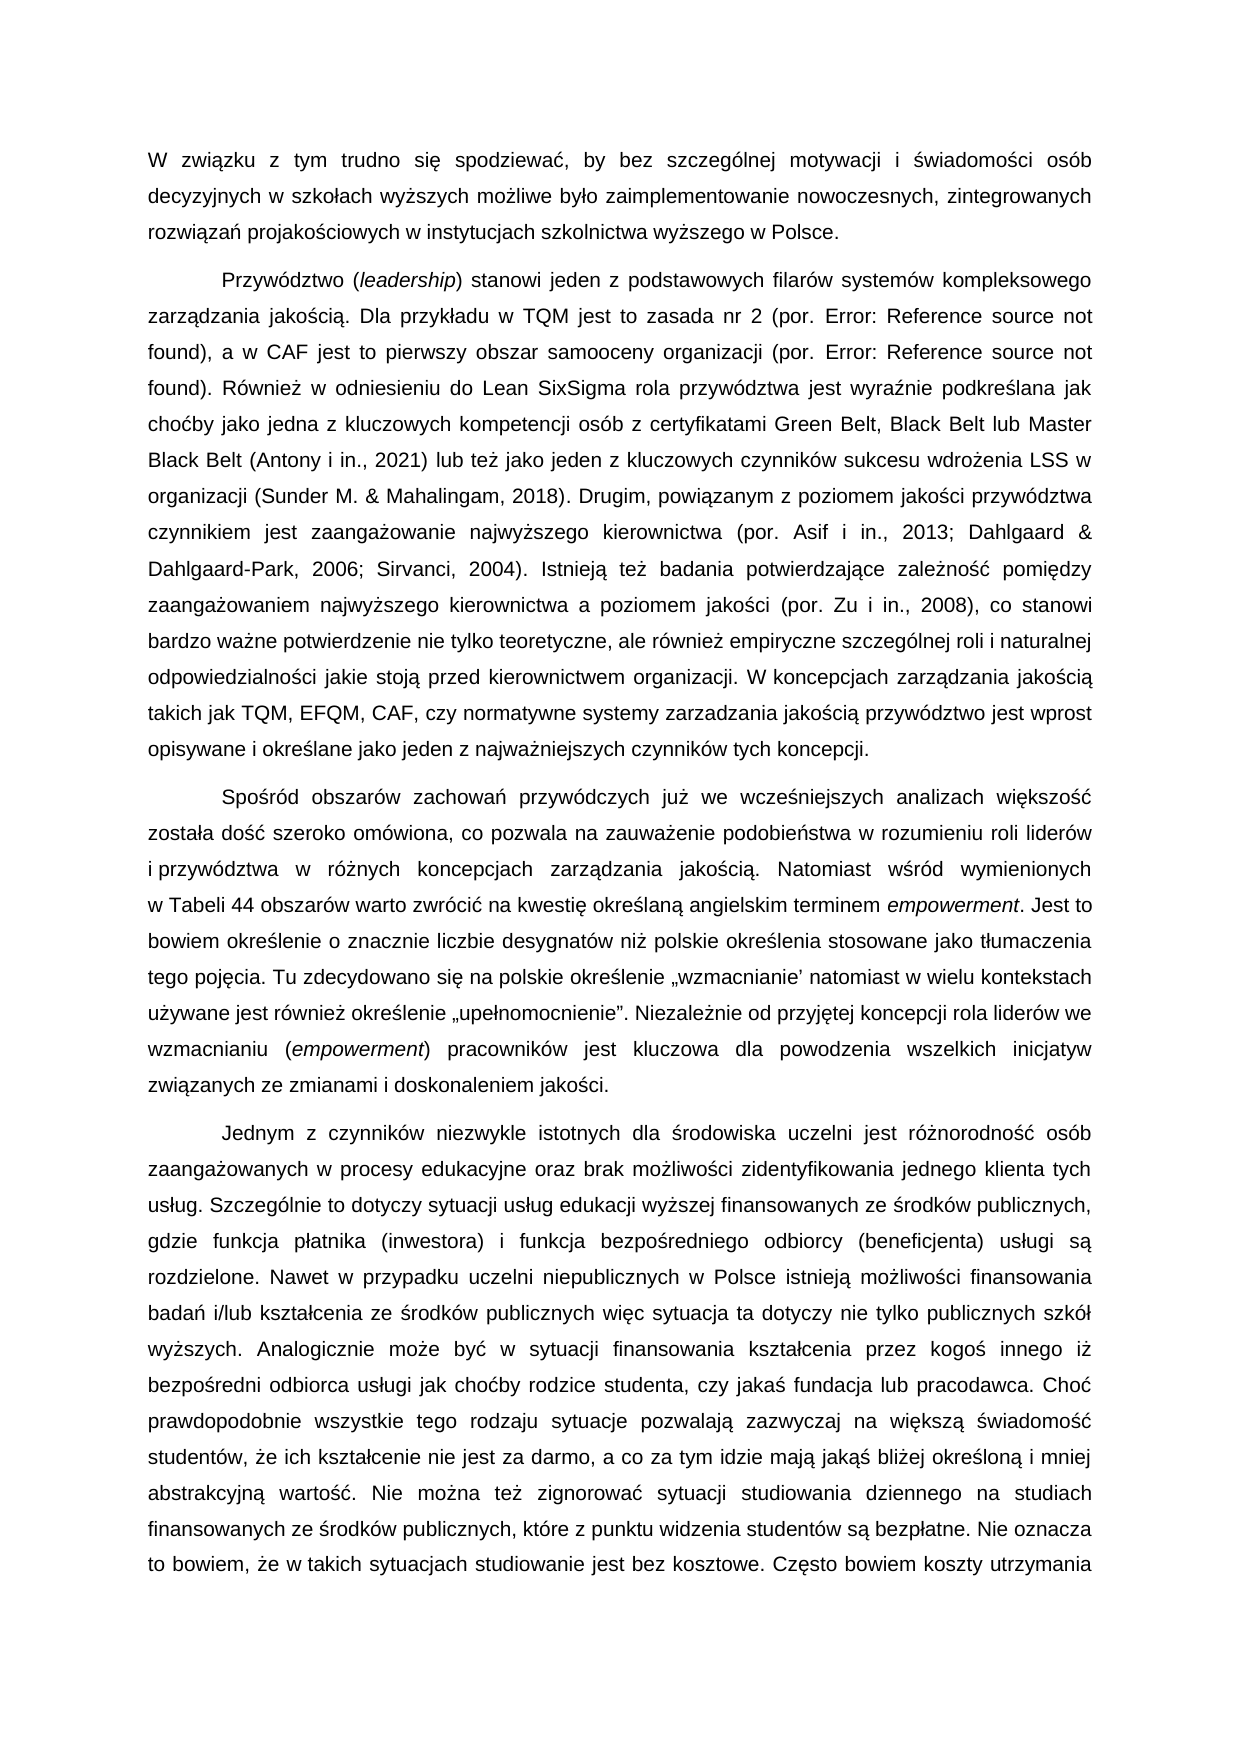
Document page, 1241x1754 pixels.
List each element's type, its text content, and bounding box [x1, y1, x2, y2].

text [148, 1121, 1093, 1576]
text Spośród obszarów zachowań przywódczych już we wcześniejszych analizach większość została dość szeroko omówiona, co pozwala na zauważenie podobieństwa w rozumieniu roli liderów i przywództwa w różnych koncepcjach zarządzania jakością. Natomiast wśród wymienionych w Tabeli 44 obszarów warto zwrócić na kwestię określaną angielskim terminem empowerment. Jest to bowiem określenie o znacznie liczbie desygnatów niż polskie określenia stosowane jako tłumaczenia tego pojęcia. Tu zdecydowano się na polskie określenie „wzmacnianie’ natomiast w wielu kontekstach używane jest również określenie „upełnomocnienie”. Niezależnie od przyjętej koncepcji rola liderów we wzmacnianiu (empowerment) pracowników jest kluczowa dla powodzenia wszelkich inicjatyw związanych ze zmianami i doskonaleniem jakości. [148, 785, 1093, 1097]
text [148, 148, 1093, 243]
